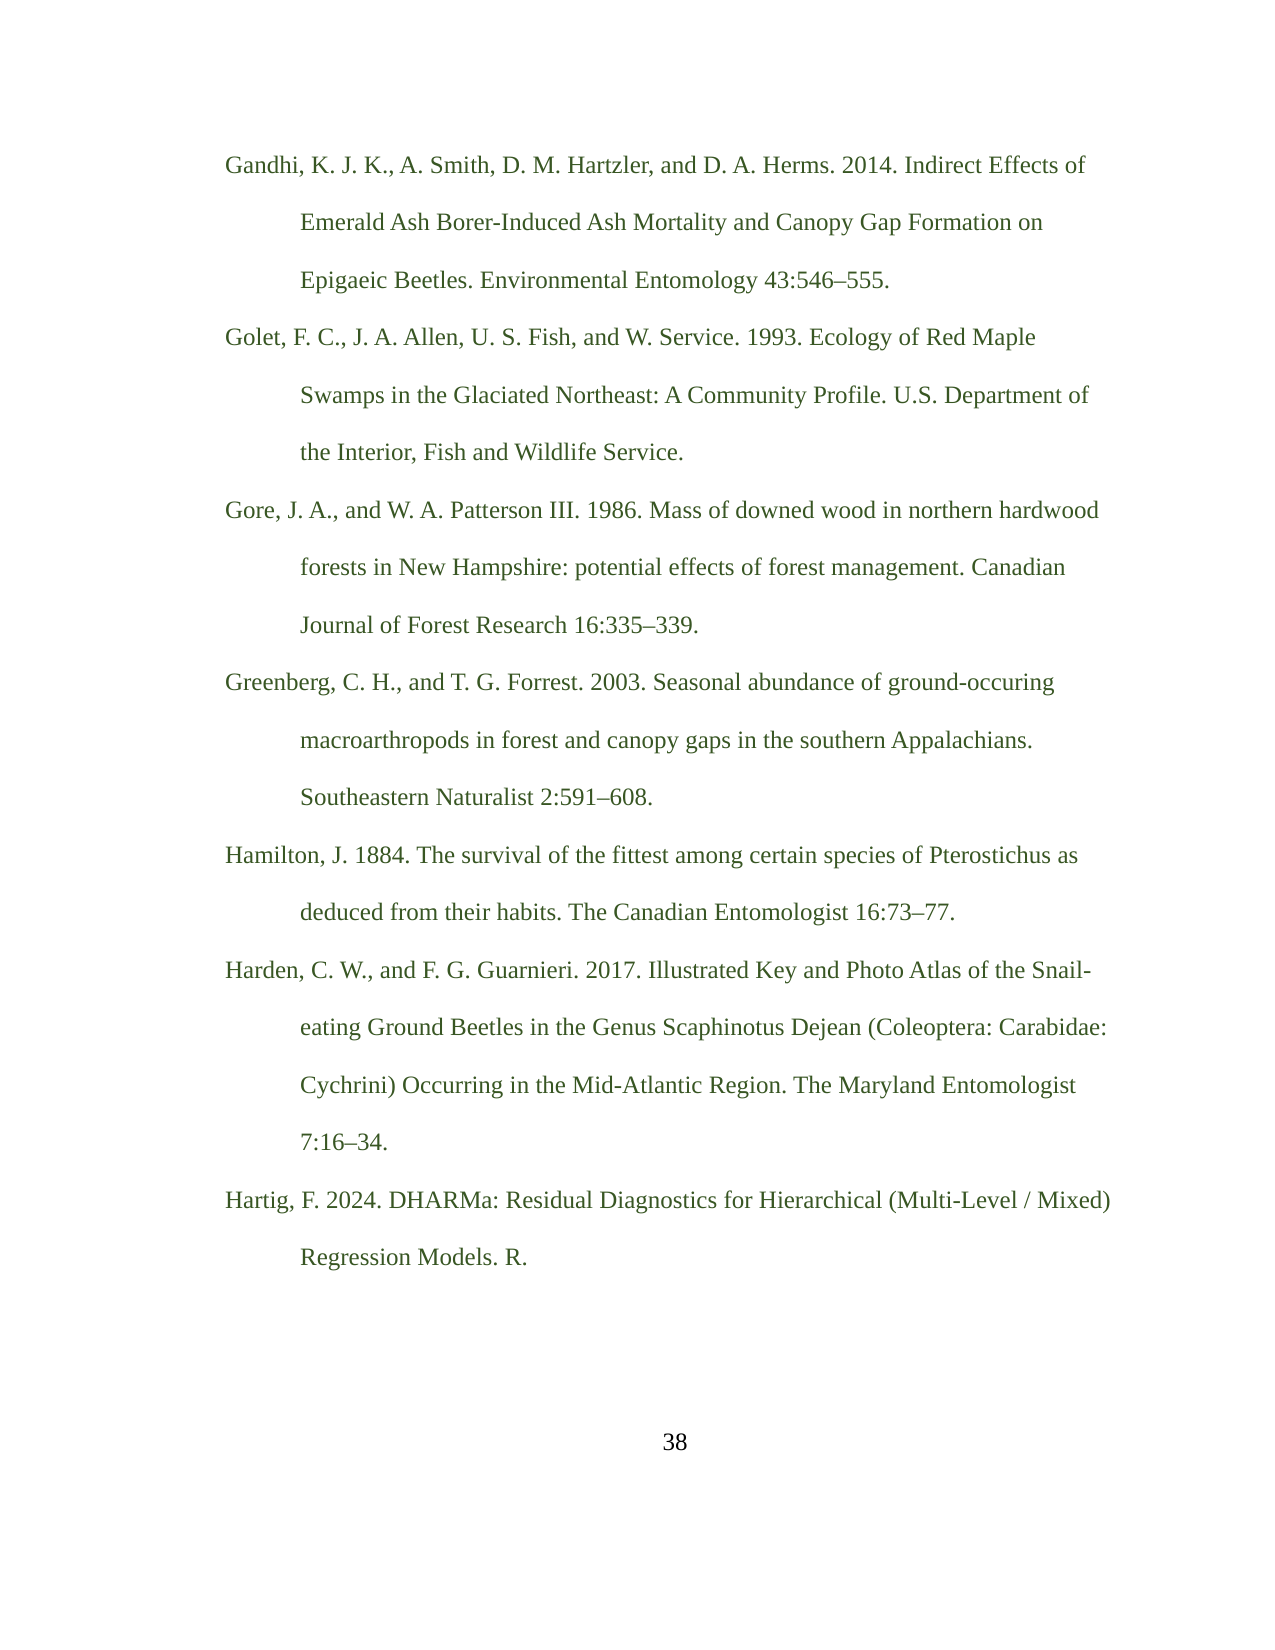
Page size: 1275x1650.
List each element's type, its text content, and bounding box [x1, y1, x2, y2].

text Gandhi, K. J. K., A. Smith, D. M. Hartzler, and D. A. Herms. 2014. Indirect Effects of Emerald Ash Borer-Induced Ash Mortality and Canopy Gap Formation on Epigaeic Beetles. Environmental Entomology 43:546–555. [225, 150, 1125, 294]
text Hamilton, J. 1884. The survival of the fittest among certain species of Pterostichus as deduced from their habits. The Canadian Entomologist 16:73–77. [225, 840, 1125, 926]
text Greenberg, C. H., and T. G. Forrest. 2003. Seasonal abundance of ground-occuring macroarthropods in forest and canopy gaps in the southern Appalachians. Southeastern Naturalist 2:591–608. [225, 667, 1125, 811]
text Gore, J. A., and W. A. Patterson III. 1986. Mass of downed wood in northern hardwood forests in New Hampshire: potential effects of forest management. Canadian Journal of Forest Research 16:335–339. [225, 495, 1125, 639]
text Hartig, F. 2024. DHARMa: Residual Diagnostics for Hierarchical (Multi-Level / Mixed) Regression Models. R. [225, 1185, 1125, 1271]
text Golet, F. C., J. A. Allen, U. S. Fish, and W. Service. 1993. Ecology of Red Maple Swamps in the Glaciated Northeast: A Community Profile. U.S. Department of the Interior, Fish and Wildlife Service. [225, 322, 1125, 466]
text Harden, C. W., and F. G. Guarnieri. 2017. Illustrated Key and Photo Atlas of the Snail-eating Ground Beetles in the Genus Scaphinotus Dejean (Coleoptera: Carabidae: Cychrini) Occurring in the Mid-Atlantic Region. The Maryland Entomologist 7:16–34. [225, 955, 1125, 1156]
